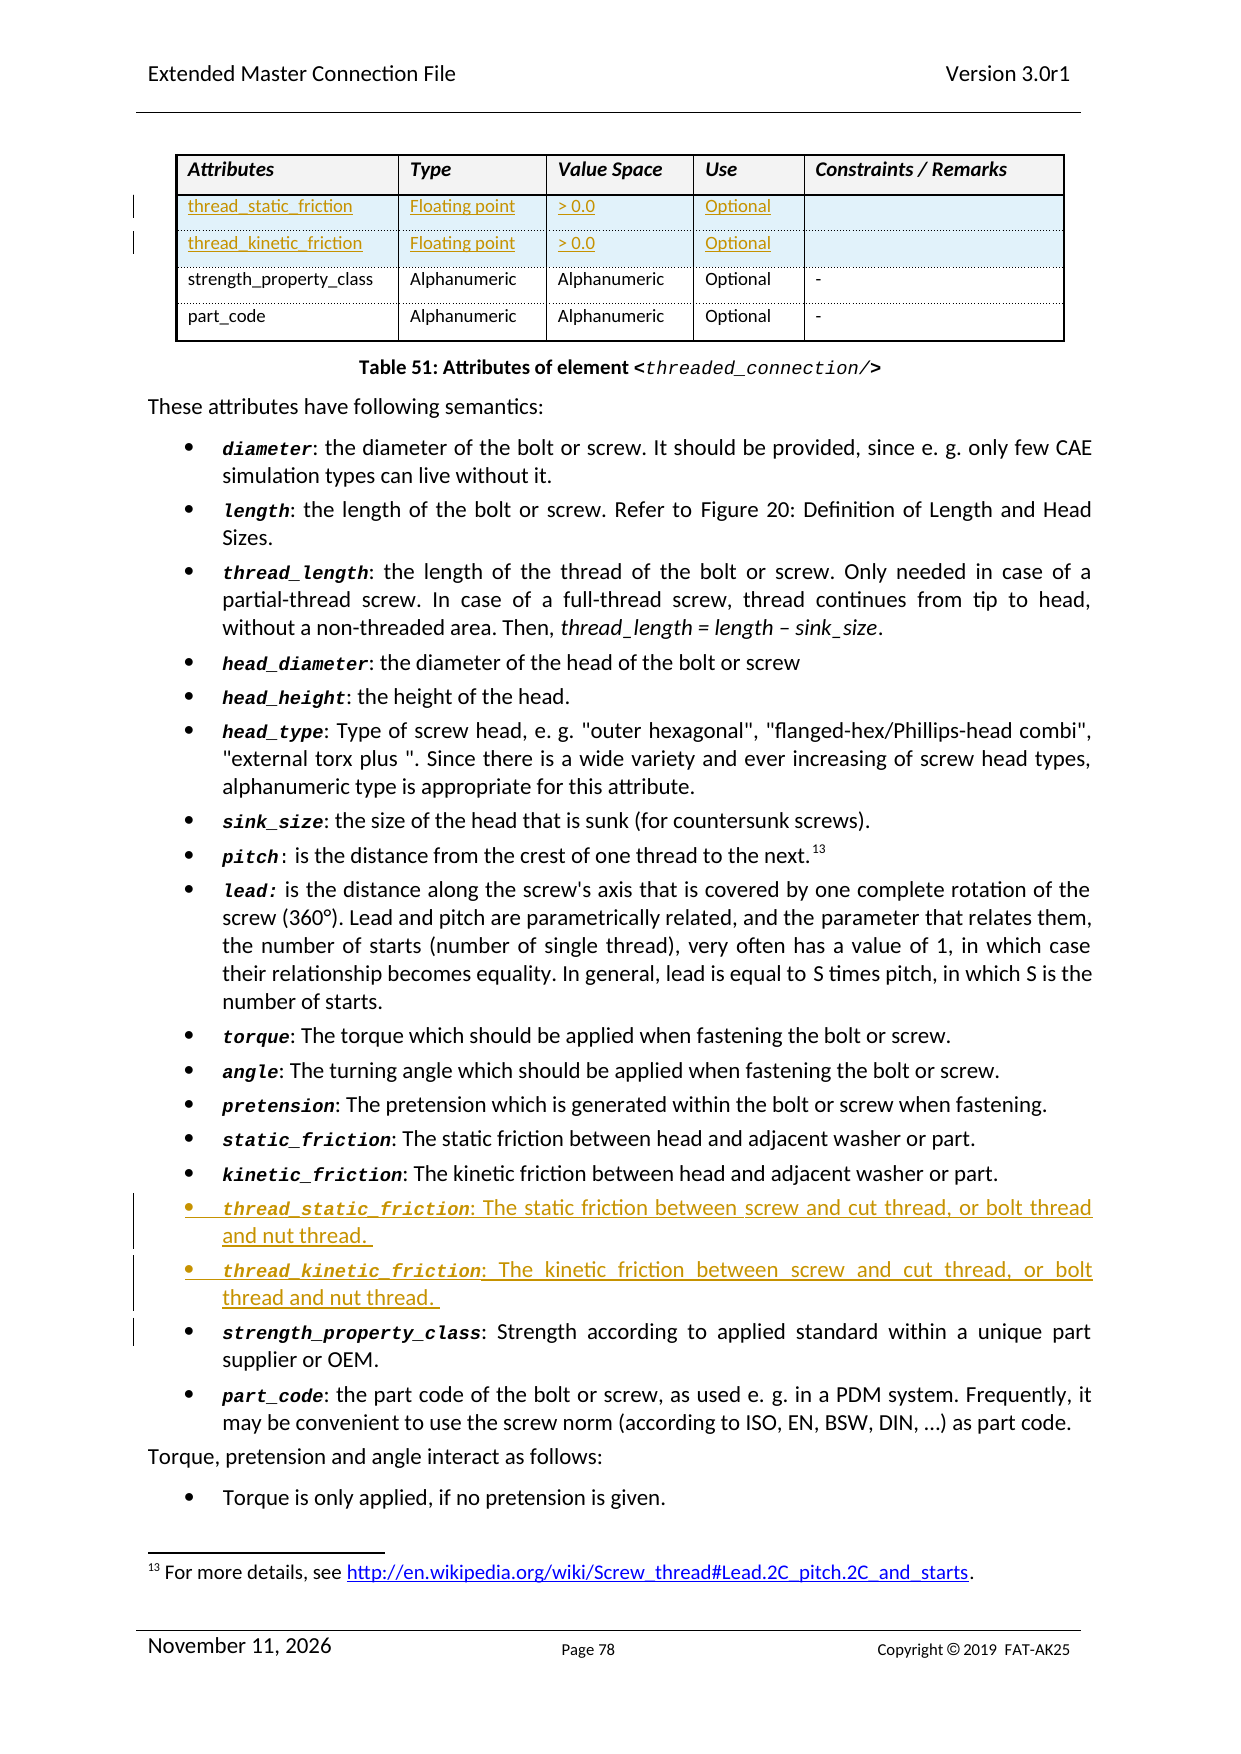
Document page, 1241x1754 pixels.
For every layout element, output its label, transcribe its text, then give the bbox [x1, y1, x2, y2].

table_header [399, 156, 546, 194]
list pretension: The pretension which is generated within the bolt or screw when fastening. [185, 1090, 1092, 1118]
list static_friction: The static friction between head and adjacent washer or part. [185, 1124, 1092, 1152]
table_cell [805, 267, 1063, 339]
list diameter: the diameter of the bolt or screw. It should be provided, since e. g. only few CAE simulation types can live without it. [185, 433, 1092, 489]
list kinetic_friction: The kinetic friction between head and adjacent washer or part. [185, 1159, 1092, 1187]
list head_height: the height of the head. [185, 682, 1092, 710]
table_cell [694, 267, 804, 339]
list head_diameter: the diameter of the head of the bolt or screw [185, 648, 1092, 676]
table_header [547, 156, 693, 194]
text Torque, pretension and angle interact as follows: [148, 1442, 1092, 1470]
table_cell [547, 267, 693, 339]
list Torque is only applied, if no pretension is given. [185, 1483, 1092, 1511]
list angle: The turning angle which should be applied when fastening the bolt or screw. [185, 1056, 1092, 1084]
list head_type: Type of screw head, e. g. "outer hexagonal", "flanged-hex/Phillips-head combi", "external torx plus ". Since there is a wide variety and ever increasing of screw head types, alphanumeric type is appropriate for this attribute. [185, 716, 1092, 800]
text These attributes have following semantics: [148, 392, 1092, 420]
list torque: The torque which should be applied when fastening the bolt or screw. [185, 1022, 1092, 1049]
list lead: is the distance along the screw's axis that is covered by one complete rotation of the screw (360°). Lead and pitch are parametrically related, and the parameter that relates them, the number of starts (number of single thread), very often has a value of 1, in which case their relationship becomes equality. In general, lead is equal to S times pitch, in which S is the number of starts. [185, 875, 1092, 1015]
list thread_length: the length of the thread of the bolt or screw. Only needed in case of a partial-thread screw. In case of a full-thread screw, thread continues from tip to head, without a non-threaded area. Then, thread_length = length – sink_size. [185, 557, 1092, 642]
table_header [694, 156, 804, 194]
list strength_property_class: Strength according to applied standard within a unique part supplier or OEM. [185, 1317, 1092, 1373]
list sink_size: the size of the head that is sunk (for countersunk screws). [185, 807, 1092, 835]
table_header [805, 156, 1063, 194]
text Table 49: Attributes of element <threaded_connection/> [148, 354, 1092, 380]
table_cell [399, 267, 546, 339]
list pitch: is the distance from the crest of one thread to the next. [185, 841, 1092, 869]
list part_code: the part code of the bolt or screw, as used e. g. in a PDM system. Frequently, it may be convenient to use the screw norm (according to ISO, EN, BSW, DIN, …) as part code. [185, 1380, 1092, 1436]
list length: the length of the bolt or screw. Refer to Figure 20: Definition of Length and Head Sizes. [185, 495, 1092, 551]
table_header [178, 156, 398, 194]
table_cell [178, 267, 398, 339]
